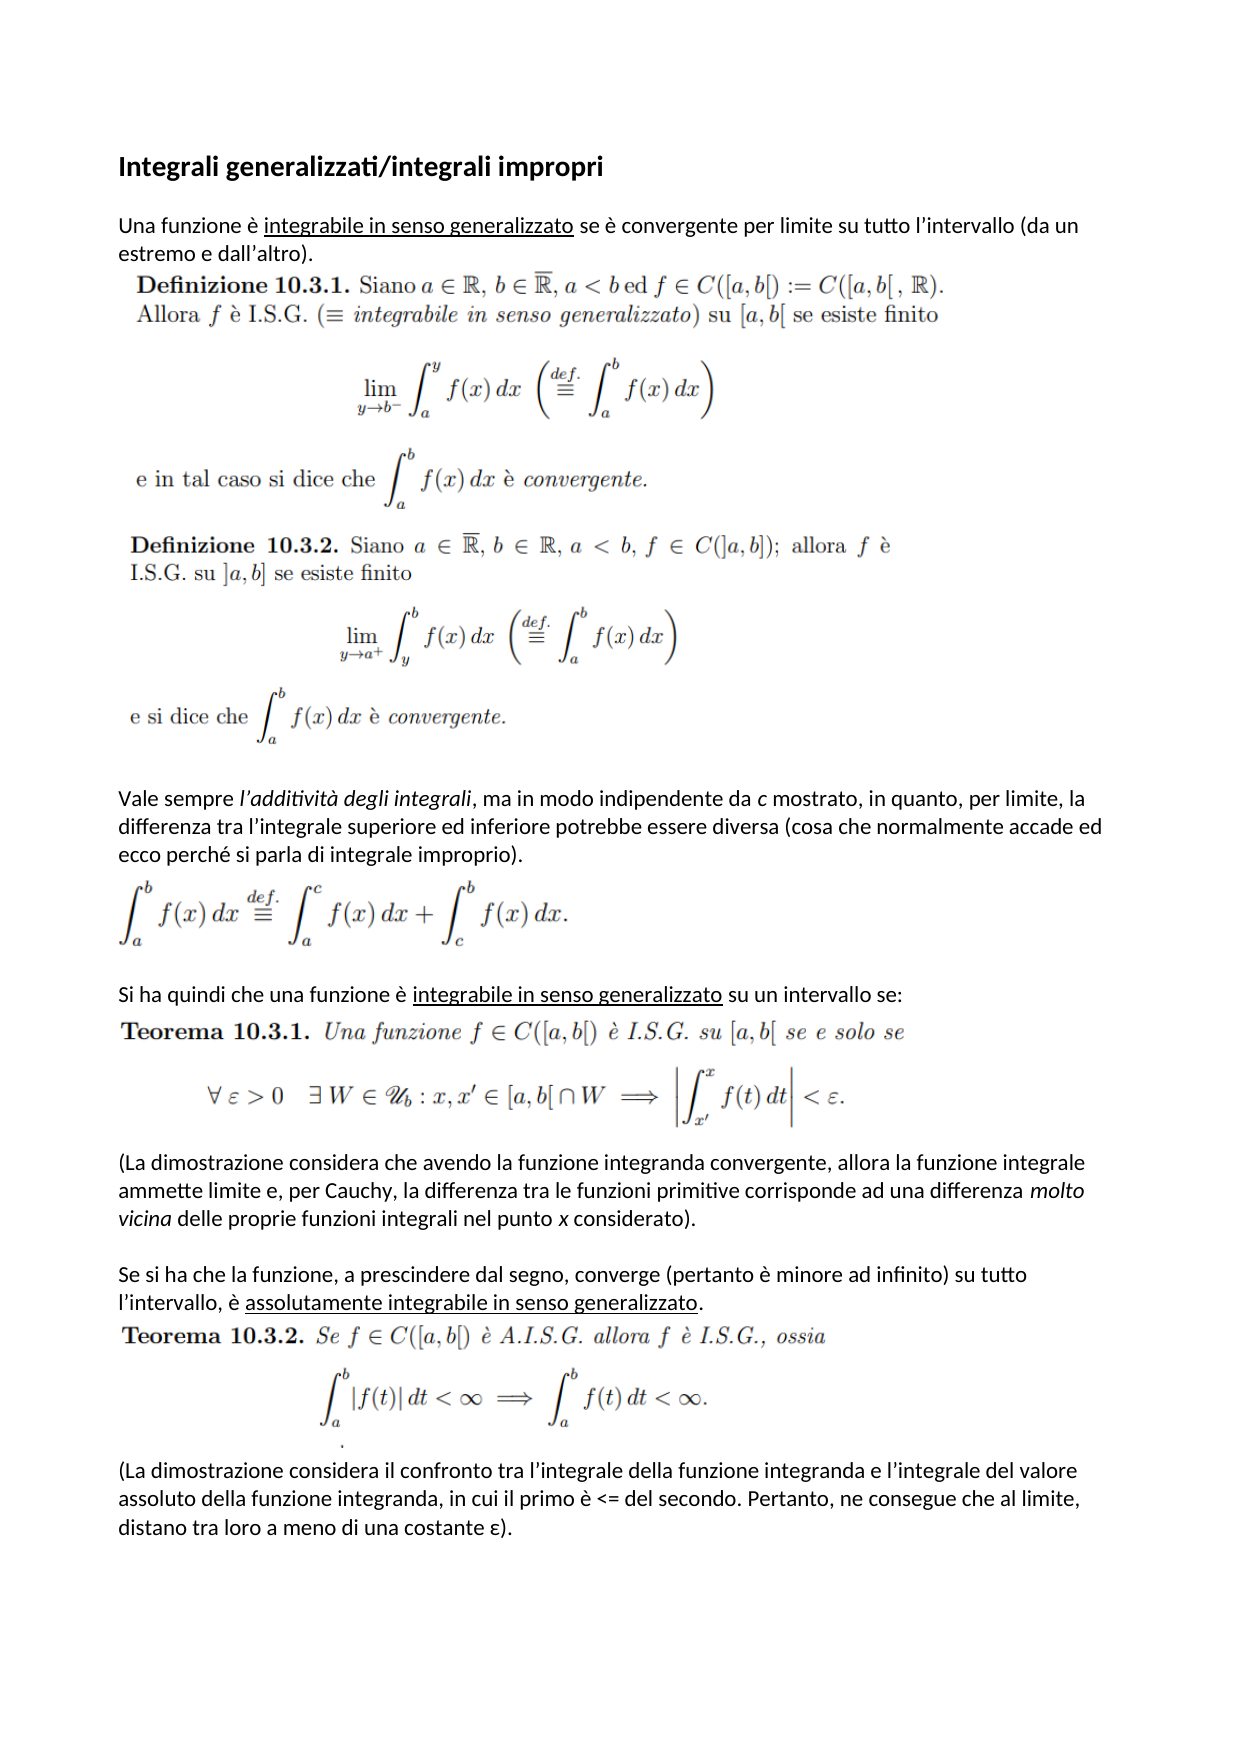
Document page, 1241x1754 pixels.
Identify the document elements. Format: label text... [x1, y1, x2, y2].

text Si ha quindi che una funzione è integrabile in senso generalizzato su un intervallo se: [118, 980, 1122, 1008]
text Vale sempre l’additività degli integrali, ma in modo indipendente da c mostrato, in quanto, per limite, la differenza tra l’integrale superiore ed inferiore potrebbe essere diversa (cosa che normalmente accade ed ecco perché si parla di integrale improprio). [118, 784, 1122, 868]
text Se si ha che la funzione, a prescindere dal segno, converge (pertanto è minore ad infinito) su tutto l’intervallo, è assolutamente integrabile in senso generalizzato. [118, 1260, 1122, 1316]
picture [118, 1320, 829, 1448]
picture [118, 519, 915, 754]
picture [118, 267, 961, 509]
text (La dimostrazione considera il confronto tra l’integrale della funzione integranda e l’integrale del valore assoluto della funzione integranda, in cui il primo è <= del secondo. Pertanto, ne consegue che al limite, distano tra loro a meno di una costante ε). [118, 1457, 1122, 1541]
text Una funzione è integrabile in senso generalizzato se è convergente per limite su tutto l’intervallo (da un estremo e dall’altro). [118, 211, 1122, 267]
picture [118, 872, 623, 953]
text Integrali generalizzati/integrali impropri [118, 148, 1122, 183]
text (La dimostrazione considera che avendo la funzione integranda convergente, allora la funzione integrale ammette limite e, per Cauchy, la differenza tra le funzioni primitive corrisponde ad una differenza molto vicina delle proprie funzioni integrali nel punto x considerato). [118, 1148, 1122, 1232]
picture [118, 1012, 934, 1135]
